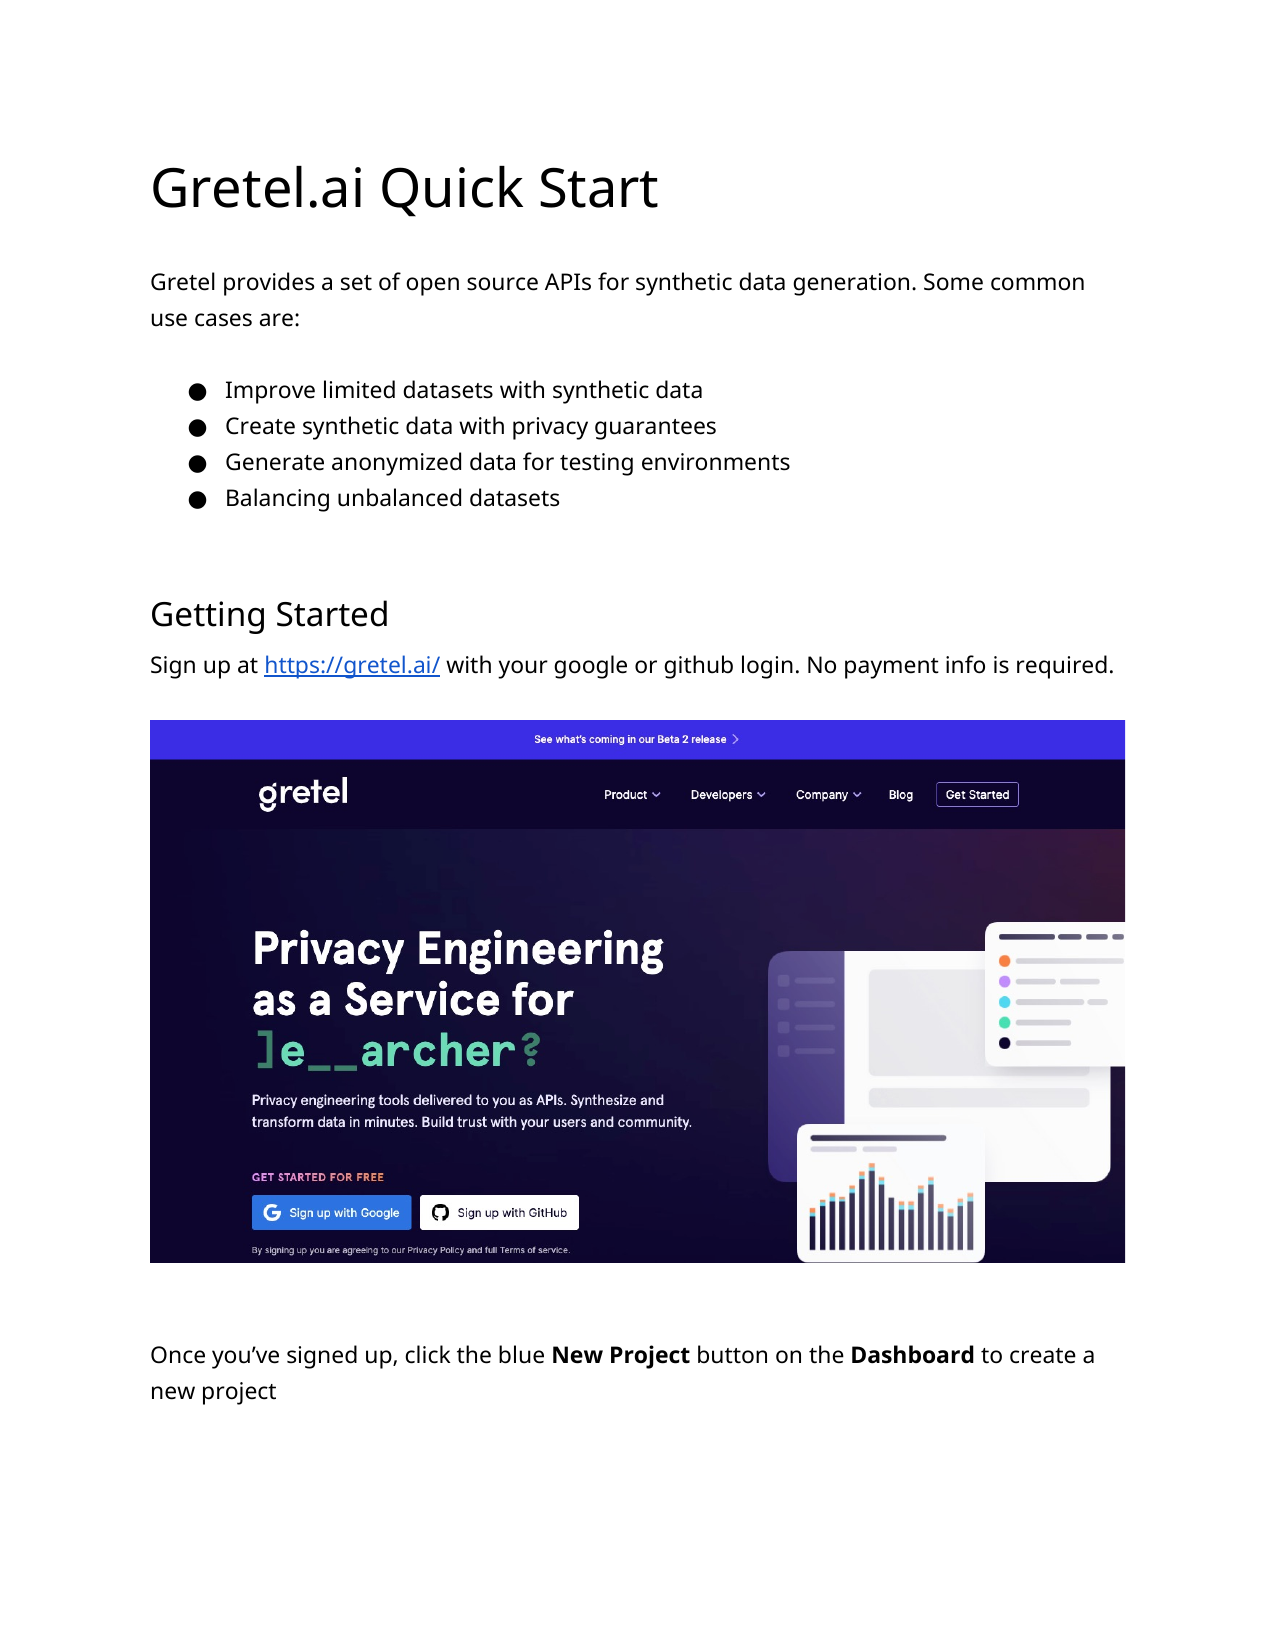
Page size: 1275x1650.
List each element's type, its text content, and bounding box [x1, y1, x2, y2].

list Generate anonymized data for testing environments [187, 446, 1125, 477]
list Improve limited datasets with synthetic data [187, 374, 1125, 405]
list Balancing unbalanced datasets [187, 482, 1125, 513]
picture [150, 720, 1125, 1263]
text Once you’ve signed up, click the blue New Project button on the Dashboard to create a new project [150, 1339, 1125, 1406]
subtitle Getting Started [150, 591, 1125, 636]
list Create synthetic data with privacy guarantees [187, 410, 1125, 441]
text Sign up at https://gretel.ai/ with your google or github login. No payment info is required. [150, 649, 1125, 680]
text Gretel provides a set of open source APIs for synthetic data generation. Some common use cases are: [150, 266, 1125, 333]
title Gretel.ai Quick Start [150, 150, 1125, 224]
